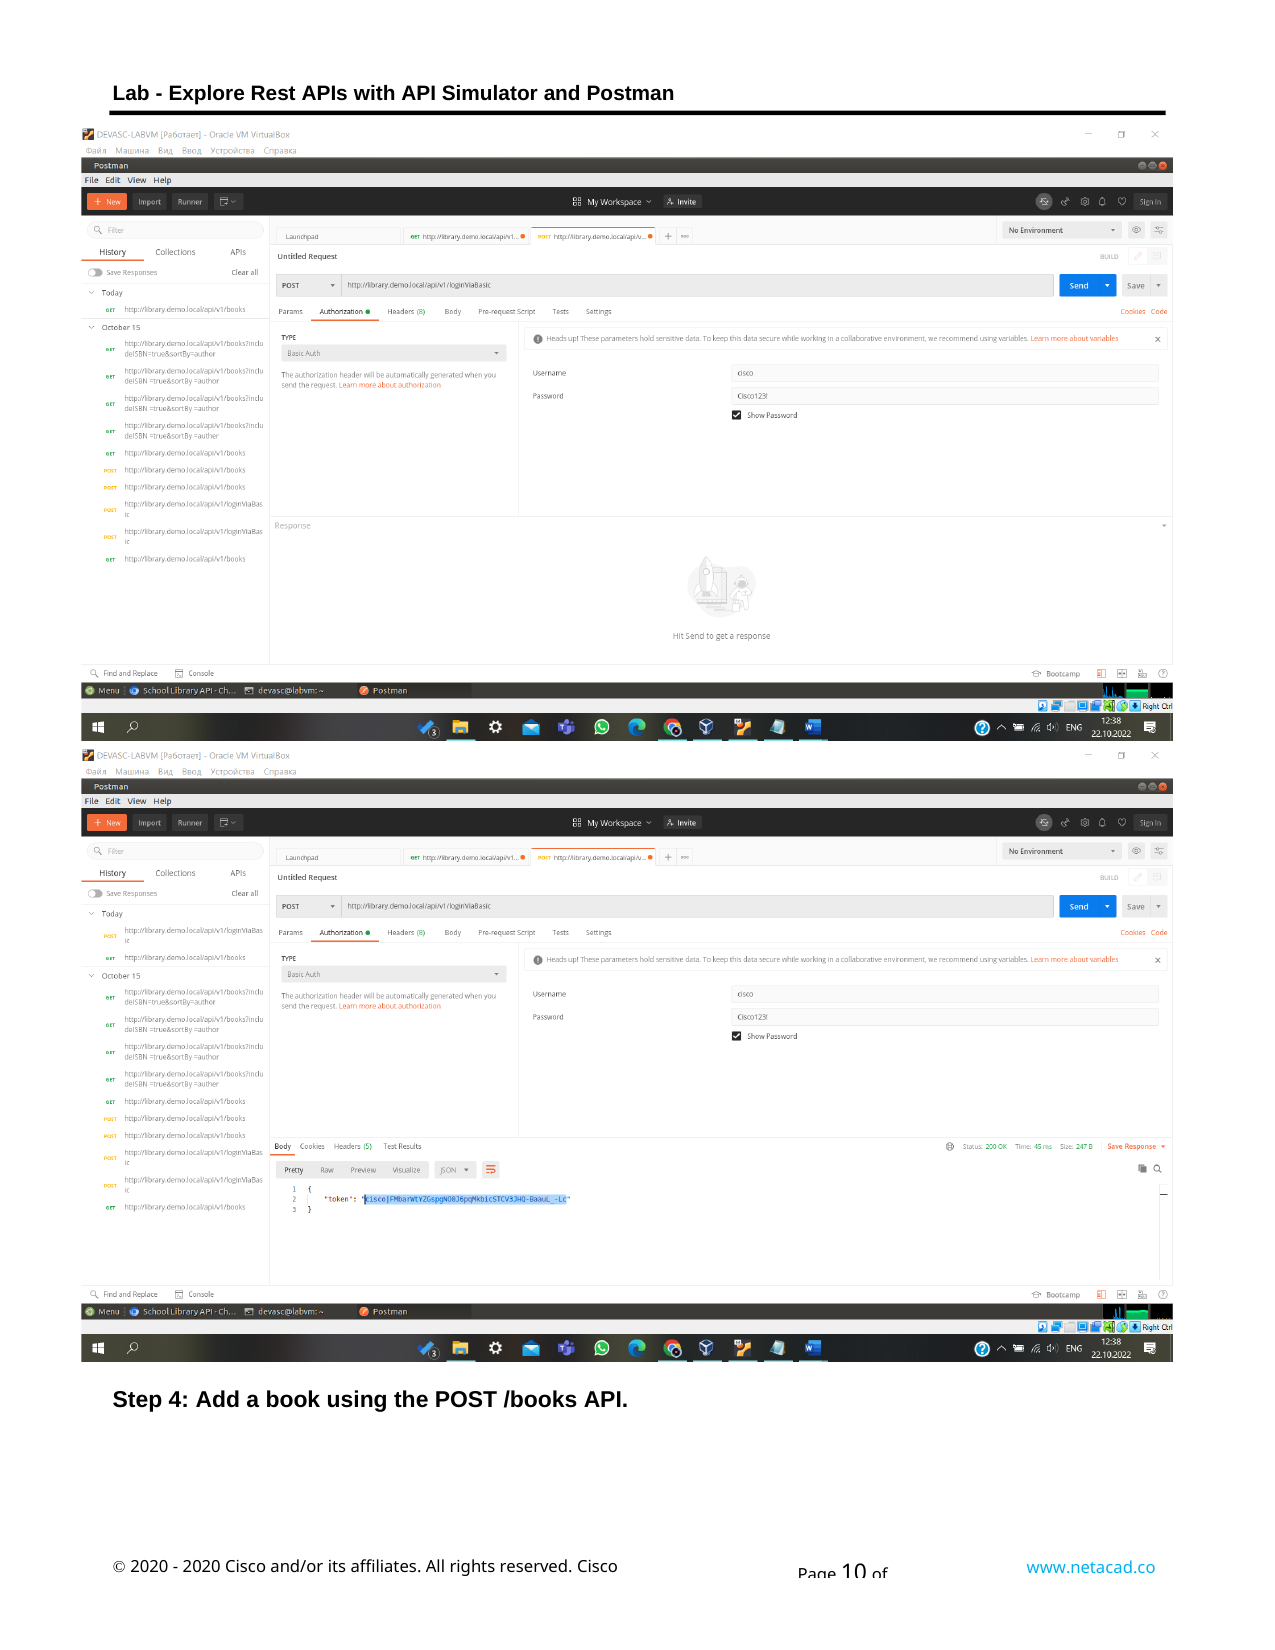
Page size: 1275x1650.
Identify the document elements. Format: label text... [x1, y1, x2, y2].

picture [81, 747, 1173, 1362]
picture [81, 126, 1173, 741]
subtitle Step 4: Add a book using the POST /books API. [112, 1386, 1173, 1413]
